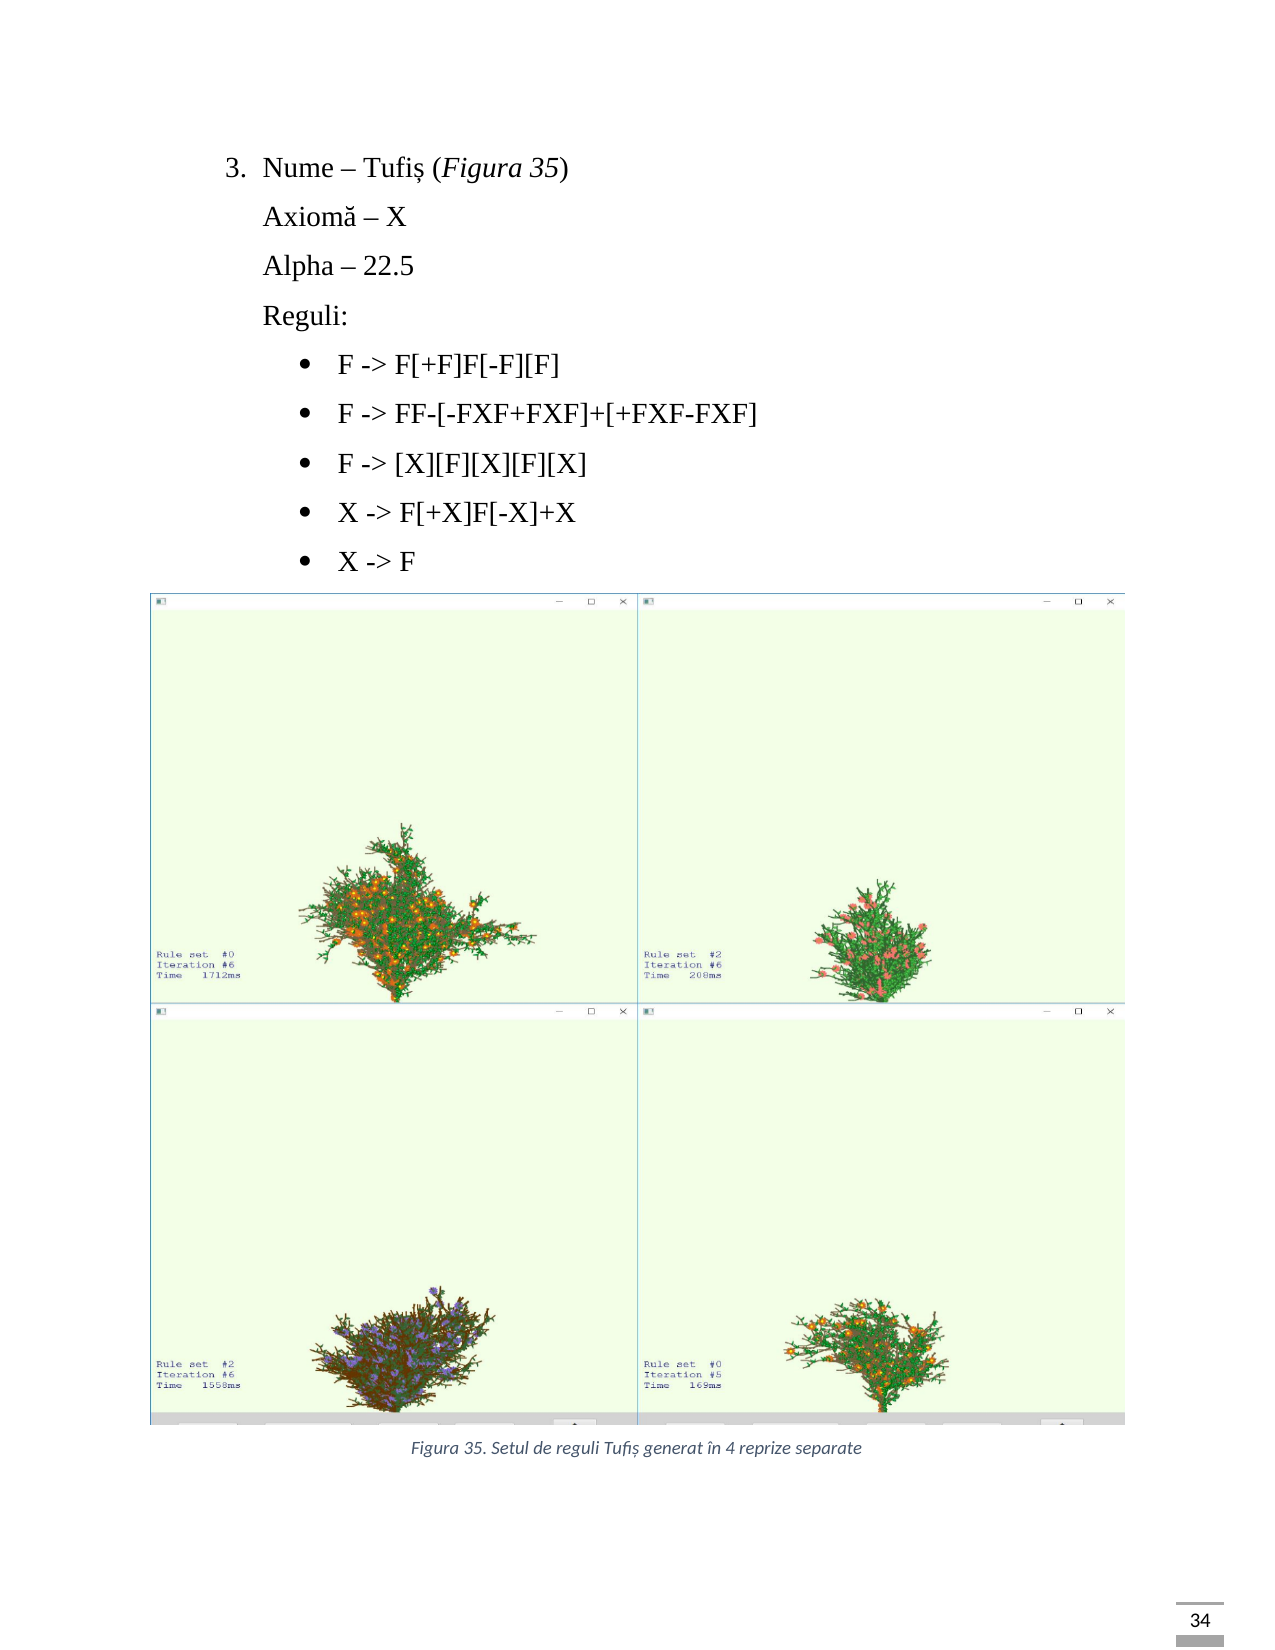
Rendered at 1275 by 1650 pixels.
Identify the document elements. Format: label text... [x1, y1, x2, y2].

list Reguli: [262, 298, 1125, 331]
list Nume – Tufiș (Figura 35) [225, 150, 1125, 183]
text Figura 35. Setul de reguli Tufiș generat în 4 reprize separate [150, 1436, 1125, 1459]
list X -> F[+X]F[-X]+X [300, 495, 1125, 529]
picture [150, 593, 1125, 1425]
list Alpha – 22.5 [262, 248, 1125, 282]
list F -> F[+F]F[-F][F] [300, 347, 1125, 381]
list F -> FF-[-FXF+FXF]+[+FXF-FXF] [300, 396, 1125, 430]
list F -> [X][F][X][F][X] [300, 446, 1125, 479]
list Axiomă – X [262, 199, 1125, 233]
list X -> F [300, 544, 1125, 578]
